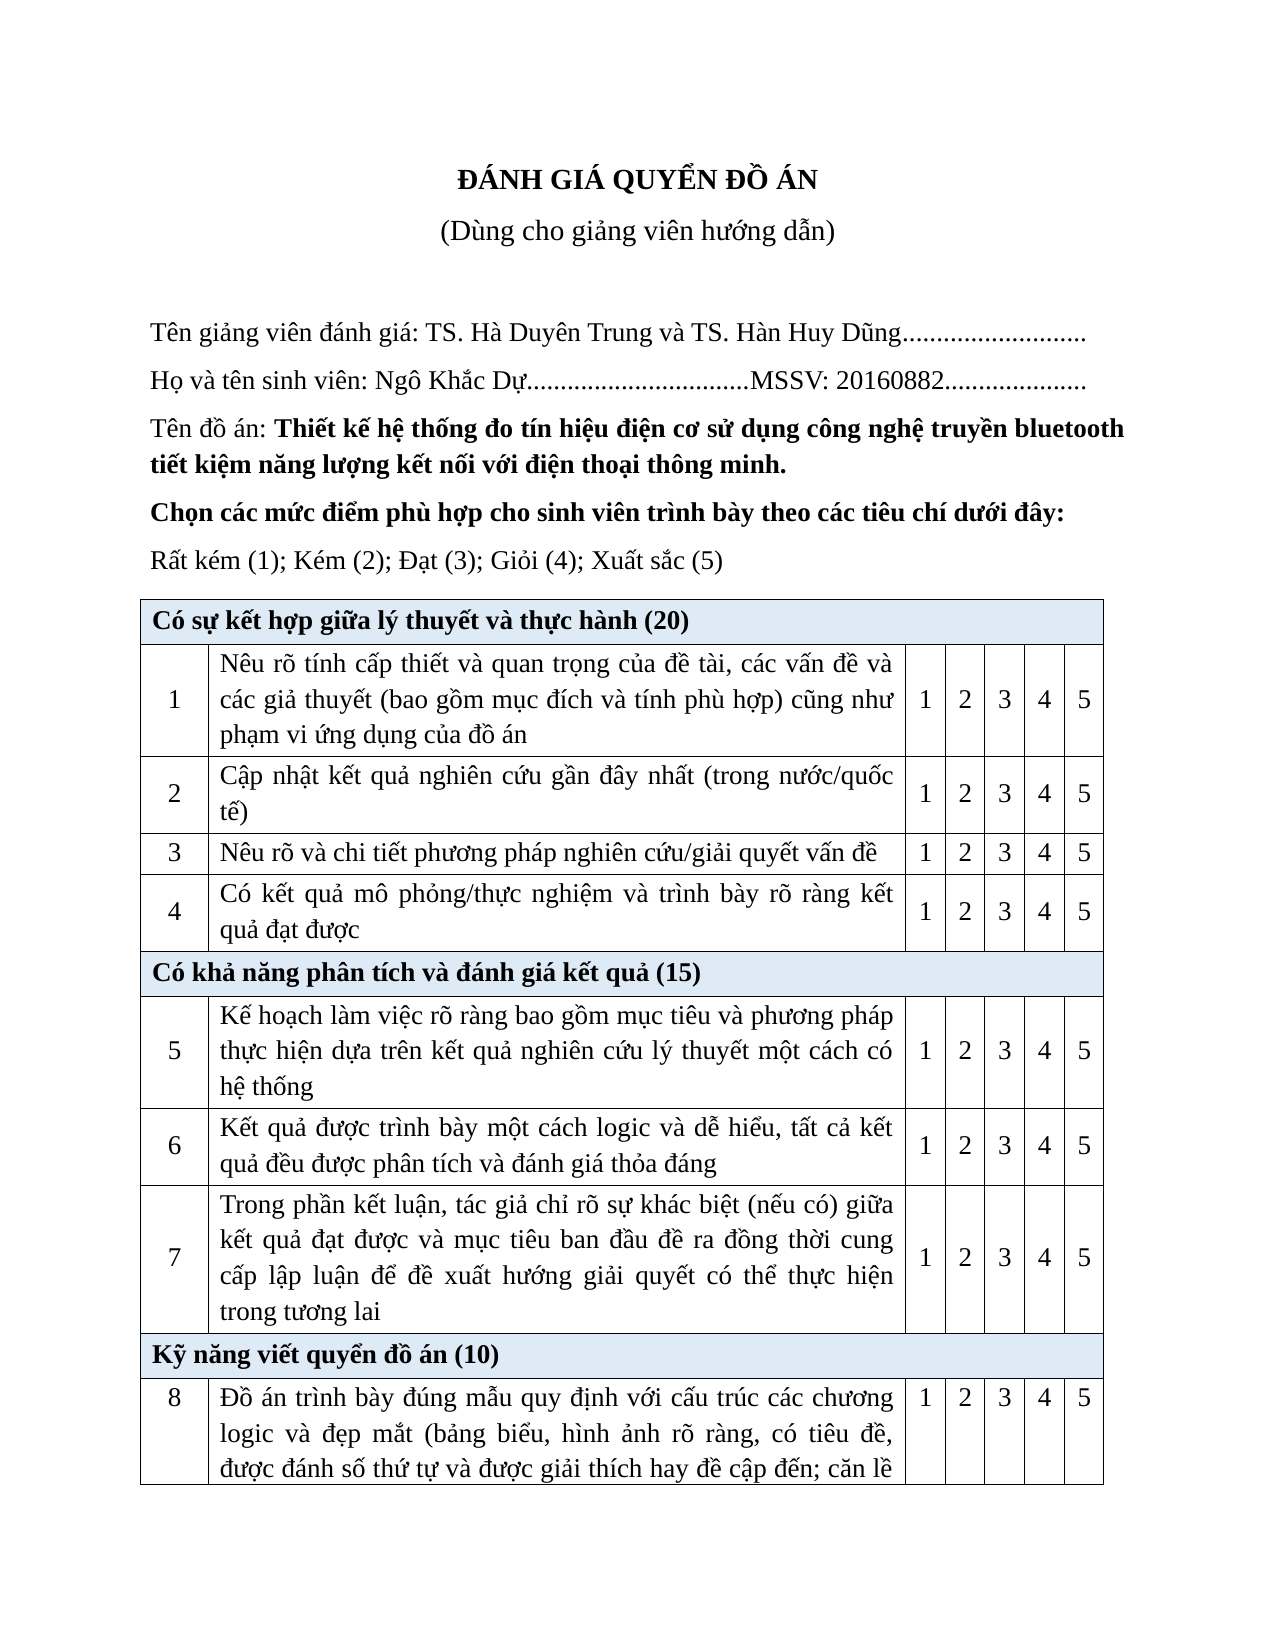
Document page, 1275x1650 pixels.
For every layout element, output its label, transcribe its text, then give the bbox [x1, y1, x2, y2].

table_cell 3 [985, 757, 1024, 833]
table_cell 7 [141, 1186, 208, 1333]
table_cell 3 [985, 1186, 1024, 1333]
table_cell 3 [985, 1379, 1024, 1484]
table_cell 1 [906, 1379, 945, 1484]
table_cell Nêu rõ tính cấp thiết và quan trọng của đề tài, các vấn đề và các giả thuyết (bao gồm mục đích và tính phù hợp) cũng như phạm vi ứng dụng của đồ án [209, 645, 905, 756]
table_cell 2 [946, 645, 984, 756]
table_cell Có kết quả mô phỏng/thực nghiệm và trình bày rõ ràng kết quả đạt được [209, 875, 905, 951]
table_cell Trong phần kết luận, tác giả chỉ rõ sự khác biệt (nếu có) giữa kết quả đạt được và mục tiêu ban đầu đề ra đồng thời cung cấp lập luận để đề xuất hướng giải quyết có thể thực hiện trong tương lai [209, 1186, 905, 1333]
table_cell 5 [141, 997, 208, 1108]
text Tên giảng viên đánh giá: TS. Hà Duyên Trung và TS. Hàn Huy Dũng [150, 316, 1125, 347]
text Tên đồ án: Thiết kế hệ thống đo tín hiệu điện cơ sử dụng công nghệ truyền bluetooth tiết kiệm năng lượng kết nối với điện thoại thông minh. [150, 412, 1125, 479]
table_cell 4 [1025, 1186, 1064, 1333]
table_cell Nêu rõ và chi tiết phương pháp nghiên cứu/giải quyết vấn đề [209, 834, 905, 874]
table_cell 2 [946, 875, 984, 951]
table_cell Kế hoạch làm việc rõ ràng bao gồm mục tiêu và phương pháp thực hiện dựa trên kết quả nghiên cứu lý thuyết một cách có hệ thống [209, 997, 905, 1108]
table_cell 5 [1065, 1186, 1103, 1333]
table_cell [209, 1379, 905, 1484]
table_cell 5 [1065, 997, 1103, 1108]
table_cell Kết quả được trình bày một cách logic và dễ hiểu, tất cả kết quả đều được phân tích và đánh giá thỏa đáng [209, 1109, 905, 1185]
table_cell 5 [1065, 645, 1103, 756]
table_cell 3 [141, 834, 208, 874]
table_cell 3 [985, 645, 1024, 756]
table_cell 3 [985, 997, 1024, 1108]
text ĐÁNH GIÁ QUYỂN ĐỒ ÁN [150, 162, 1125, 196]
table_cell 4 [1025, 1109, 1064, 1185]
table_cell 1 [906, 834, 945, 874]
table_cell 2 [946, 1109, 984, 1185]
table_cell 6 [141, 1109, 208, 1185]
table_cell 3 [985, 1109, 1024, 1185]
table_cell 2 [946, 757, 984, 833]
table_cell 2 [946, 1379, 984, 1484]
table_cell 4 [1025, 997, 1064, 1108]
table_cell 4 [1025, 645, 1064, 756]
table_cell 8 [141, 1379, 208, 1484]
table_cell 1 [141, 645, 208, 756]
table_cell 3 [985, 875, 1024, 951]
text Chọn các mức điểm phù hợp cho sinh viên trình bày theo các tiêu chí dưới đây: [150, 496, 1160, 527]
table_cell 5 [1065, 834, 1103, 874]
table_cell Cập nhật kết quả nghiên cứu gần đây nhất (trong nước/quốc tế) [209, 757, 905, 833]
table_cell 4 [1025, 875, 1064, 951]
table_cell 3 [985, 834, 1024, 874]
table_cell 5 [1065, 1109, 1103, 1185]
table_cell 5 [1065, 1379, 1103, 1484]
table_cell 2 [946, 1186, 984, 1333]
table_cell 5 [1065, 875, 1103, 951]
text Họ và tên sinh viên: Ngô Khắc Dự MSSV: 20160882 [150, 364, 1125, 395]
table_cell 1 [906, 757, 945, 833]
table_cell 4 [1025, 834, 1064, 874]
table_cell 2 [141, 757, 208, 833]
table_cell Có khả năng phân tích và đánh giá kết quả (15) [141, 952, 1103, 996]
table_cell 1 [906, 1109, 945, 1185]
table_cell 4 [1025, 757, 1064, 833]
table_header Có sự kết hợp giữa lý thuyết và thực hành (20) [141, 600, 1103, 644]
table_cell 1 [906, 645, 945, 756]
table_cell 5 [1065, 757, 1103, 833]
table_cell 4 [1025, 1379, 1064, 1484]
text (Dùng cho giảng viên hướng dẫn) [150, 213, 1125, 247]
text Rất kém (1); Kém (2); Đạt (3); Giỏi (4); Xuất sắc (5) [150, 544, 1125, 575]
table_cell 2 [946, 834, 984, 874]
table_cell 1 [906, 1186, 945, 1333]
table_cell 4 [141, 875, 208, 951]
table_cell 1 [906, 997, 945, 1108]
table_cell Kỹ năng viết quyển đồ án (10) [141, 1334, 1103, 1378]
table_cell 2 [946, 997, 984, 1108]
table_cell 1 [906, 875, 945, 951]
